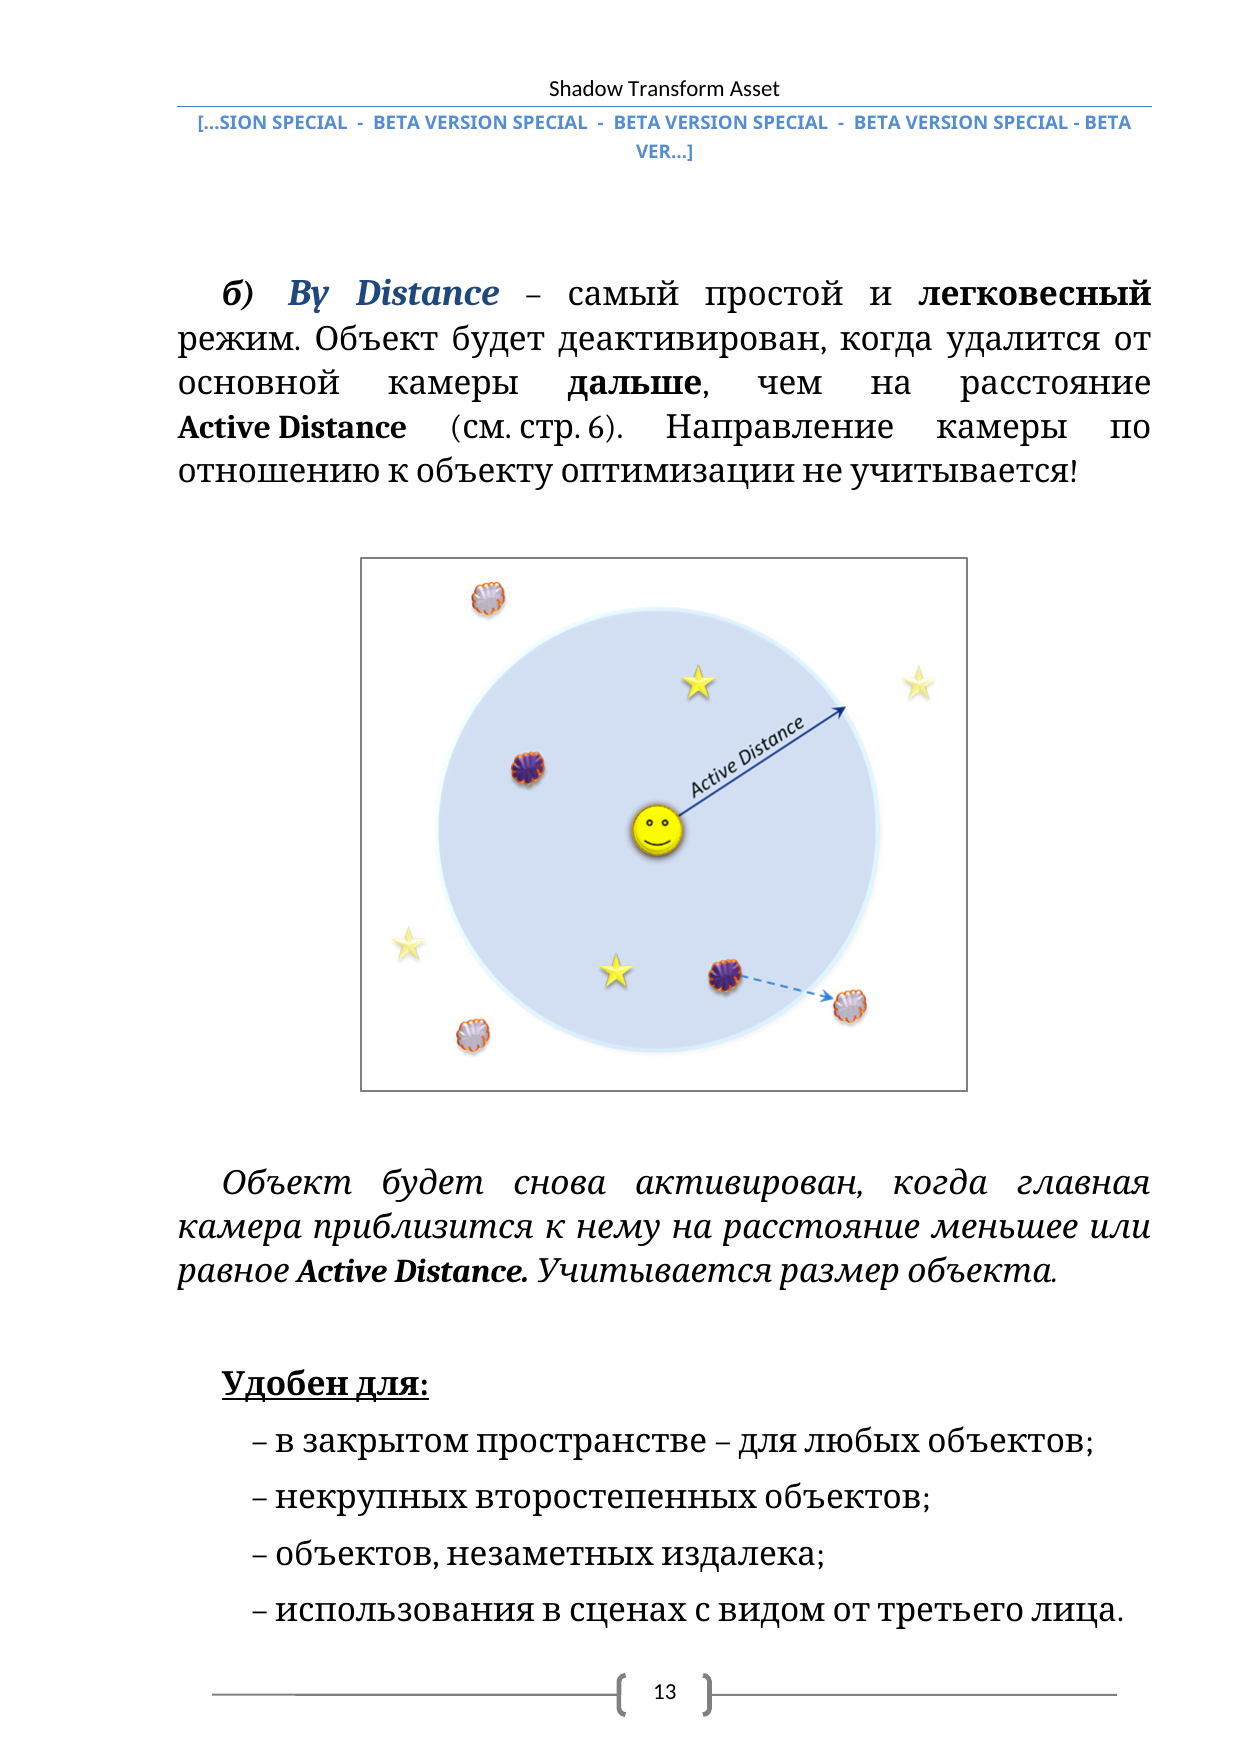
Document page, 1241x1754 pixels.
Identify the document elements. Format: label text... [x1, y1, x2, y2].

text – некрупных второстепенных объектов; [177, 1478, 1152, 1517]
picture [360, 557, 968, 1092]
text – объектов, незаметных издалека; [177, 1535, 1152, 1573]
text – использования в сценах с видом от третьего лица. [177, 1592, 1152, 1630]
text Объект будет снова активирован, когда главная камера приблизится к нему на расстояние меньшее или равное Active Distance. Учитывается размер объекта. [177, 1164, 1152, 1291]
text б) By Distance – самый простой и легковесный режим. Объект будет деактивирован, когда удалится от основной камеры дальше, чем на расстояние Active Distance (см. стр. 6). Направление камеры по отношению к объекту оптимизации не учитывается! [177, 272, 1152, 491]
text Удобен для: [177, 1365, 1152, 1404]
text – в закрытом пространстве – для любых объектов; [177, 1422, 1152, 1460]
